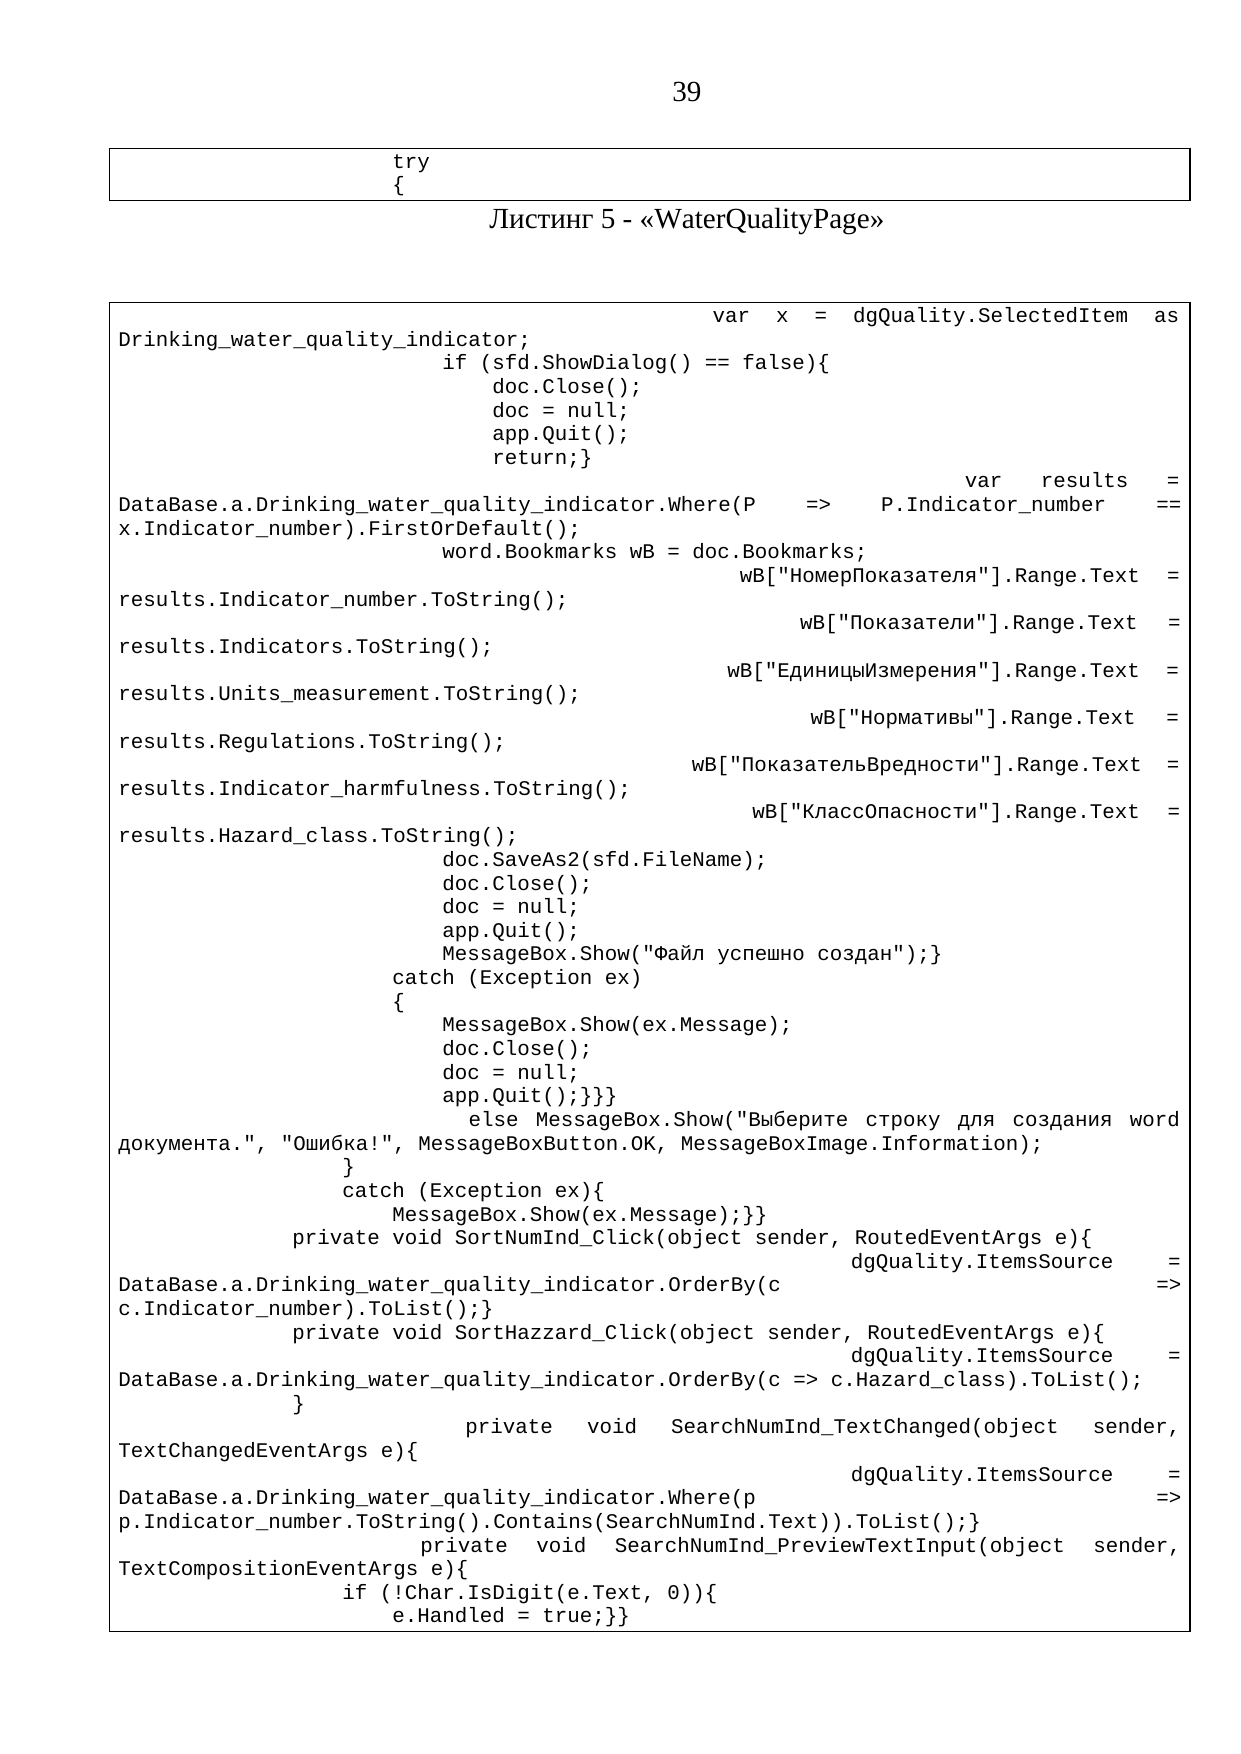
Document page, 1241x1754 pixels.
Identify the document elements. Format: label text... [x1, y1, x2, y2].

text dgQuality.ItemsSource = DataBase.a.Drinking_water_quality_indicator.OrderBy(c => c.Indicator_number).ToList();} [118, 1251, 1181, 1322]
text return;} [118, 447, 1181, 471]
text wB["Нормативы"].Range.Text = results.Regulations.ToString(); [118, 707, 1181, 754]
text app.Quit();}}} [118, 1085, 1181, 1109]
text doc.Close(); [118, 1038, 1181, 1062]
text wB["ЕдиницыИзмерения"].Range.Text = results.Units_measurement.ToString(); [118, 660, 1181, 707]
text MessageBox.Show(ex.Message); [118, 1014, 1181, 1038]
text { [118, 991, 1181, 1014]
text if (!Char.IsDigit(e.Text, 0)){ [118, 1582, 1181, 1602]
text var results = DataBase.a.Drinking_water_quality_indicator.Where(P => P.Indicator_number == x.Indicator_number).FirstOrDefault(); [118, 471, 1181, 541]
text catch (Exception ex) [118, 967, 1181, 991]
text } [118, 1393, 1181, 1416]
text doc.Close(); [118, 376, 1181, 399]
text wB["ПоказательВредности"].Range.Text = results.Indicator_harmfulness.ToString(); [118, 754, 1181, 802]
text doc.SaveAs2(sfd.FileName); [118, 849, 1181, 872]
text dgQuality.ItemsSource = DataBase.a.Drinking_water_quality_indicator.Where(p => p.Indicator_number.ToString().Contains(SearchNumInd.Text)).ToList();} [118, 1464, 1181, 1534]
text wB["Показатели"].Range.Text = results.Indicators.ToString(); [118, 612, 1181, 660]
text try [110, 149, 1189, 171]
text MessageBox.Show("Файл успешно создан");} [118, 943, 1181, 967]
text doc = null; [118, 1062, 1181, 1085]
text } [118, 1156, 1181, 1180]
text private void SortHazzard_Click(object sender, RoutedEventArgs e){ [118, 1322, 1181, 1345]
text dgQuality.ItemsSource = DataBase.a.Drinking_water_quality_indicator.OrderBy(c => c.Hazard_class).ToList(); [118, 1345, 1181, 1393]
text word.Bookmarks wB = doc.Bookmarks; [118, 541, 1181, 565]
text else MessageBox.Show("Выберите строку для создания word документа.", "Ошибка!", MessageBoxButton.OK, MessageBoxImage.Information); [118, 1109, 1181, 1156]
text Листинг 5 - «WaterQualityPage» [118, 201, 1181, 235]
text doc = null; [118, 896, 1181, 920]
text { [110, 171, 1189, 200]
text e.Handled = true;}} [110, 1602, 1189, 1631]
text private void SortNumInd_Click(object sender, RoutedEventArgs e){ [118, 1227, 1181, 1251]
text doc = null; [118, 399, 1181, 423]
text doc.Close(); [118, 872, 1181, 896]
text private void SearchNumInd_PreviewTextInput(object sender, TextCompositionEventArgs e){ [118, 1534, 1181, 1582]
text app.Quit(); [118, 920, 1181, 943]
text var x = dgQuality.SelectedItem as Drinking_water_quality_indicator; [110, 303, 1189, 352]
text private void SearchNumInd_TextChanged(object sender, TextChangedEventArgs e){ [118, 1416, 1181, 1464]
text if (sfd.ShowDialog() == false){ [118, 352, 1181, 376]
text wB["КлассОпасности"].Range.Text = results.Hazard_class.ToString(); [118, 802, 1181, 849]
text app.Quit(); [118, 423, 1181, 447]
text MessageBox.Show(ex.Message);}} [118, 1203, 1181, 1227]
text wB["НомерПоказателя"].Range.Text = results.Indicator_number.ToString(); [118, 565, 1181, 612]
text catch (Exception ex){ [118, 1180, 1181, 1203]
